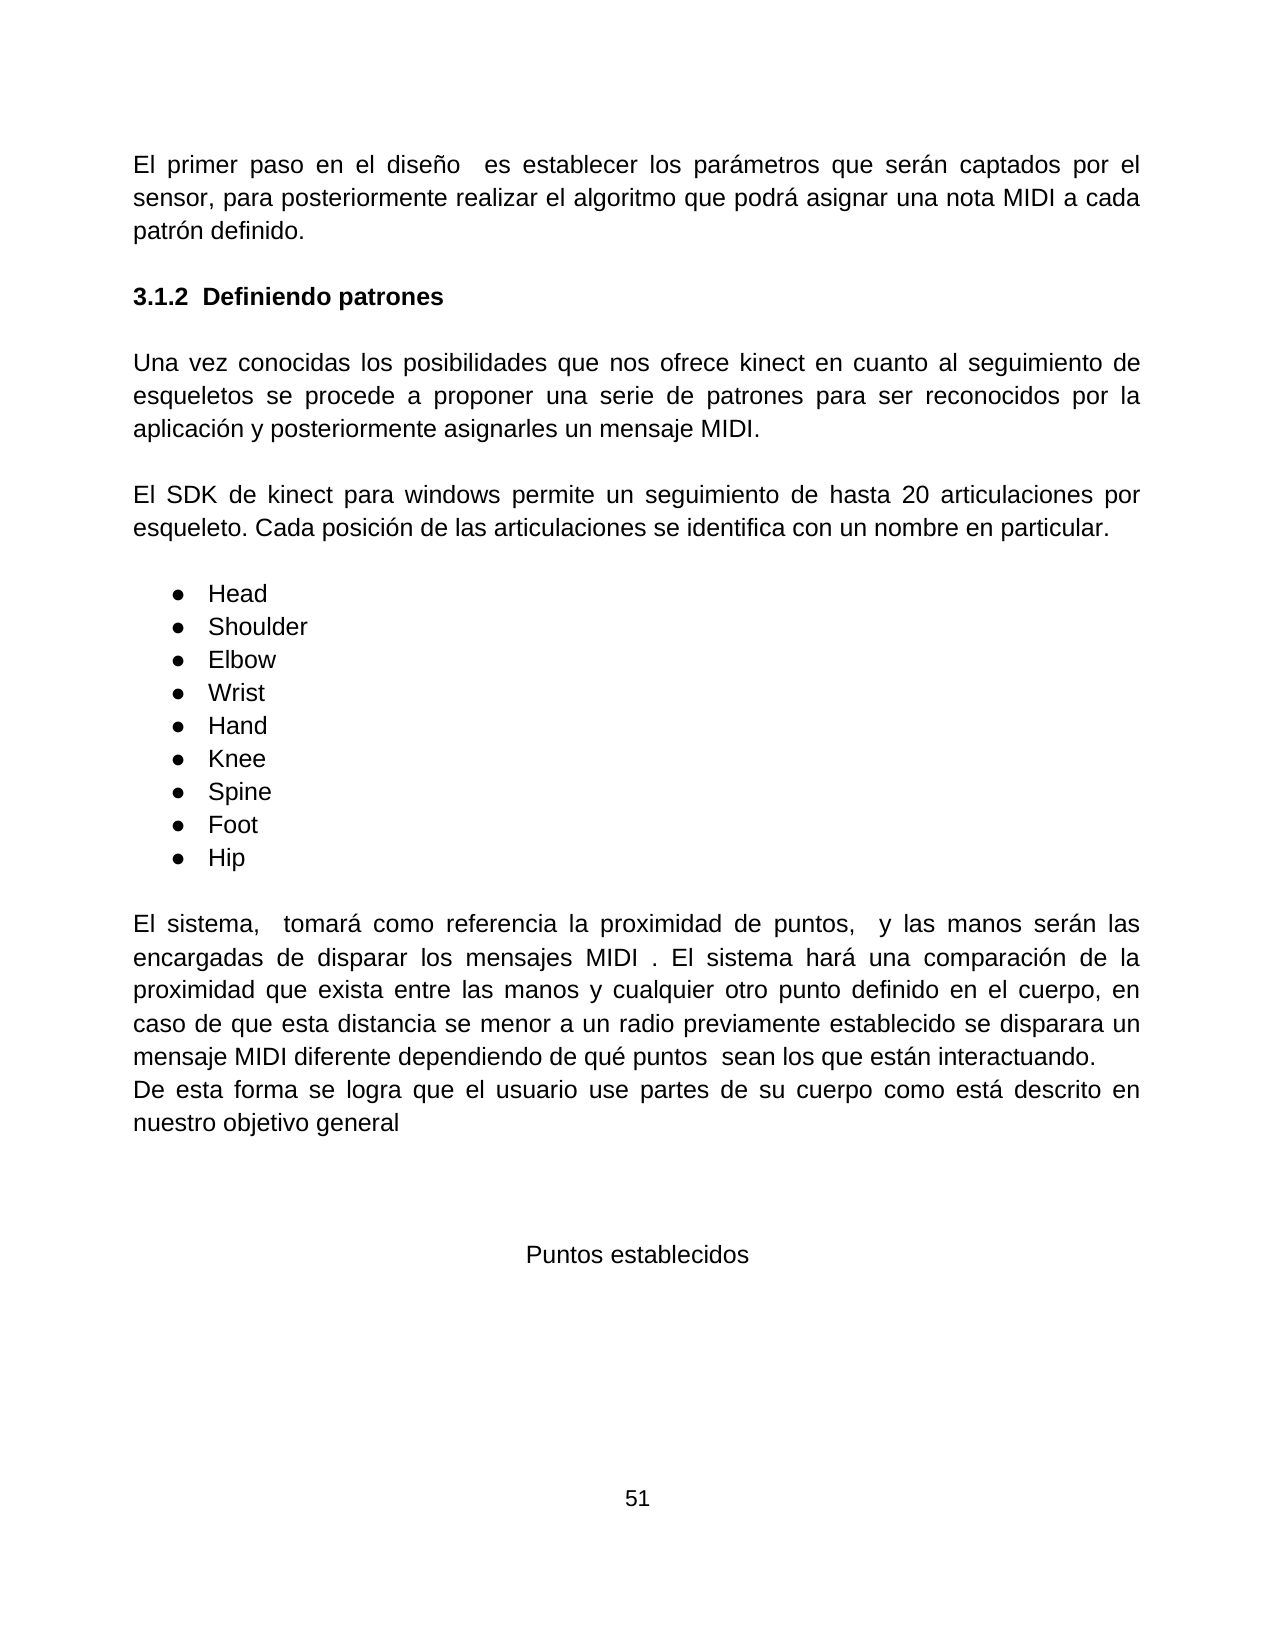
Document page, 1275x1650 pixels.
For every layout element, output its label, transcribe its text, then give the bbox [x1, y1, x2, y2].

list Hip [170, 843, 1142, 872]
text El SDK de kinect para windows permite un seguimiento de hasta 20 articulaciones por esqueleto. Cada posición de las articulaciones se identifica con un nombre en particular. [133, 480, 1142, 542]
text El primer paso en el diseño es establecer los parámetros que serán captados por el sensor, para posteriormente realizar el algoritmo que podrá asignar una nota MIDI a cada patrón definido. [133, 150, 1142, 245]
list Elbow [170, 645, 1142, 674]
text Puntos establecidos [133, 1240, 1142, 1268]
list Head [170, 579, 1142, 608]
list Wrist [170, 678, 1142, 707]
text El sistema, tomará como referencia la proximidad de puntos, y las manos serán las encargadas de disparar los mensajes MIDI . El sistema hará una comparación de la proximidad que exista entre las manos y cualquier otro punto definido en el cuerpo, en caso de que esta distancia se menor a un radio previamente establecido se disparara un mensaje MIDI diferente dependiendo de qué puntos sean los que están interactuando. [133, 909, 1142, 1070]
list Foot [170, 810, 1142, 839]
list Knee [170, 744, 1142, 773]
text 3.1.2 Definiendo patrones [133, 282, 1142, 311]
text De esta forma se logra que el usuario use partes de su cuerpo como está descrito en nuestro objetivo general [133, 1074, 1142, 1136]
list Hand [170, 711, 1142, 740]
list Spine [170, 777, 1142, 806]
text Una vez conocidas los posibilidades que nos ofrece kinect en cuanto al seguimiento de esqueletos se procede a proponer una serie de patrones para ser reconocidos por la aplicación y posteriormente asignarles un mensaje MIDI. [133, 348, 1142, 443]
list Shoulder [170, 612, 1142, 641]
